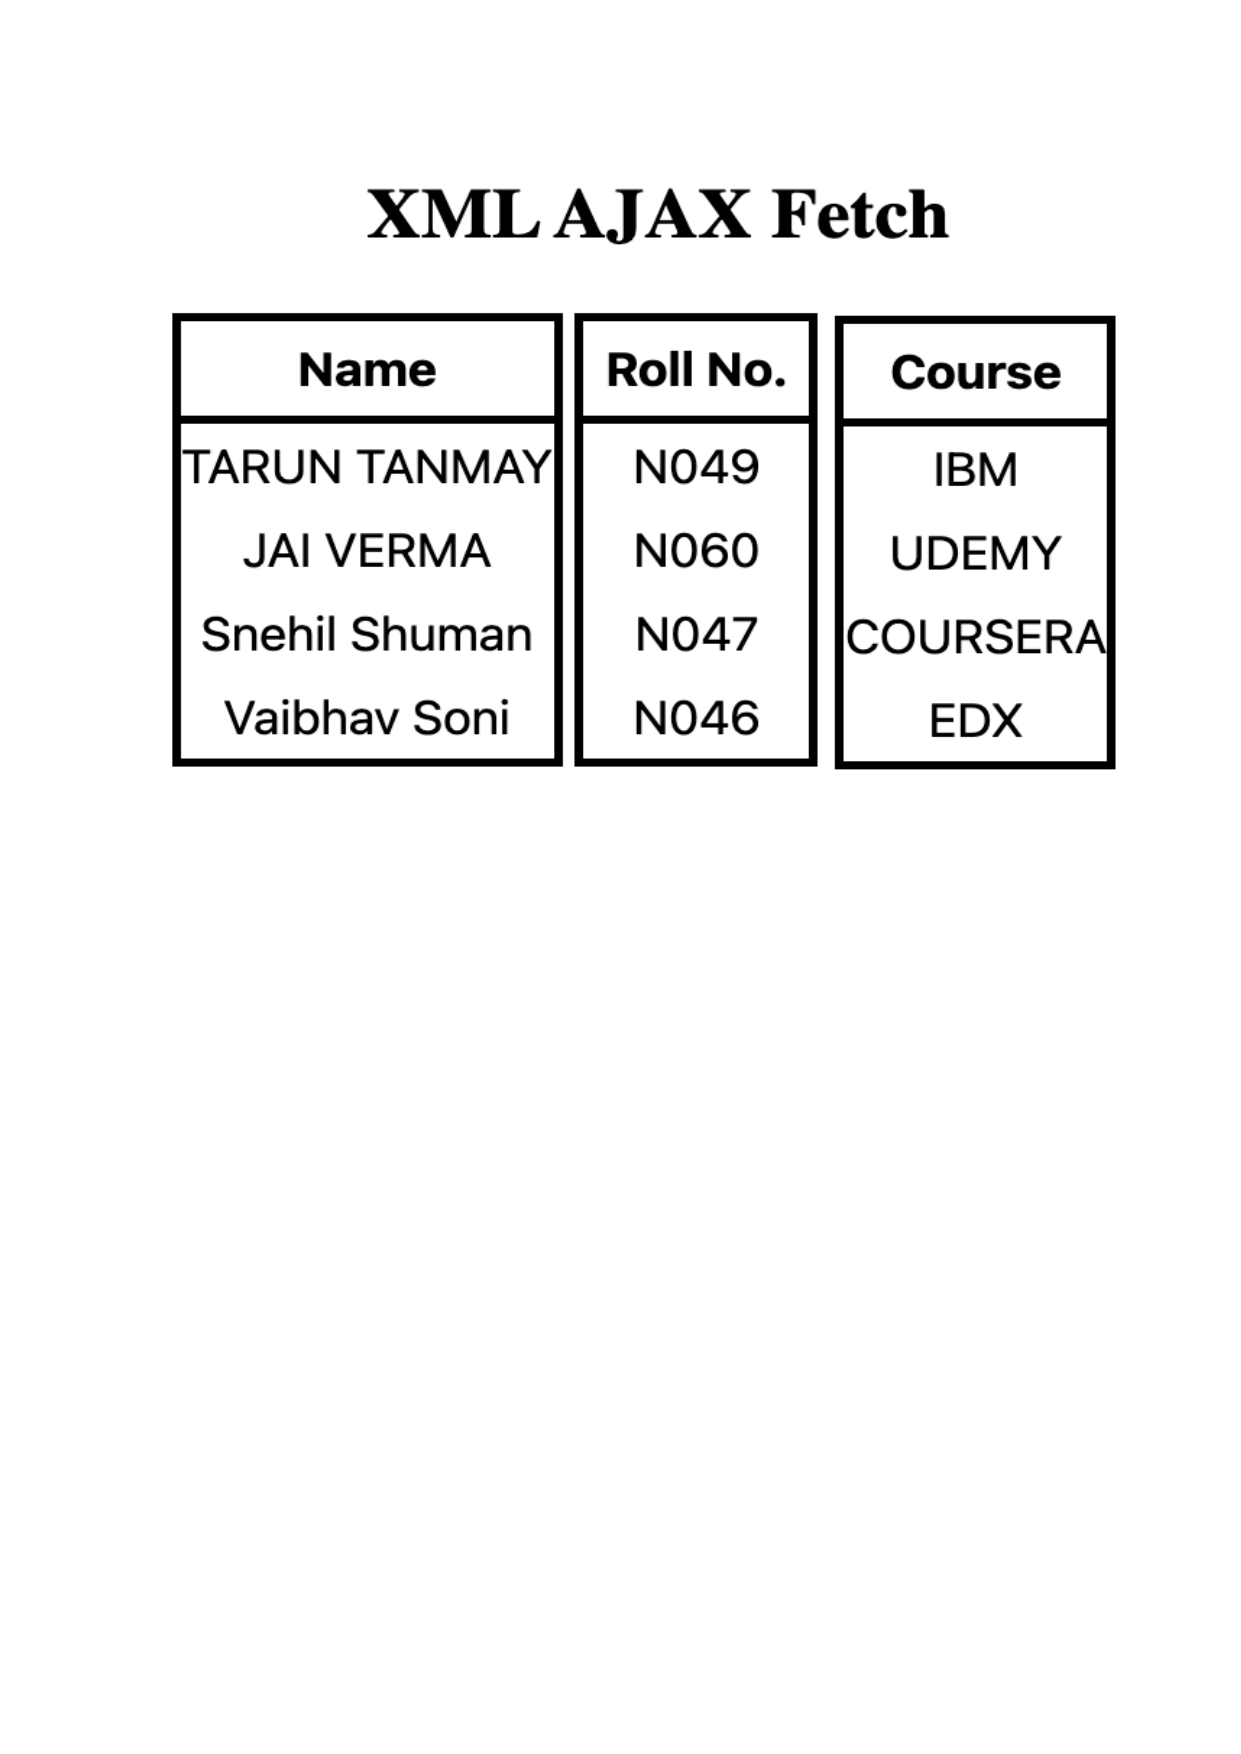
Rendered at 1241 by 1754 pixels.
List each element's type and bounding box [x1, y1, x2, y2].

picture [150, 150, 1144, 791]
